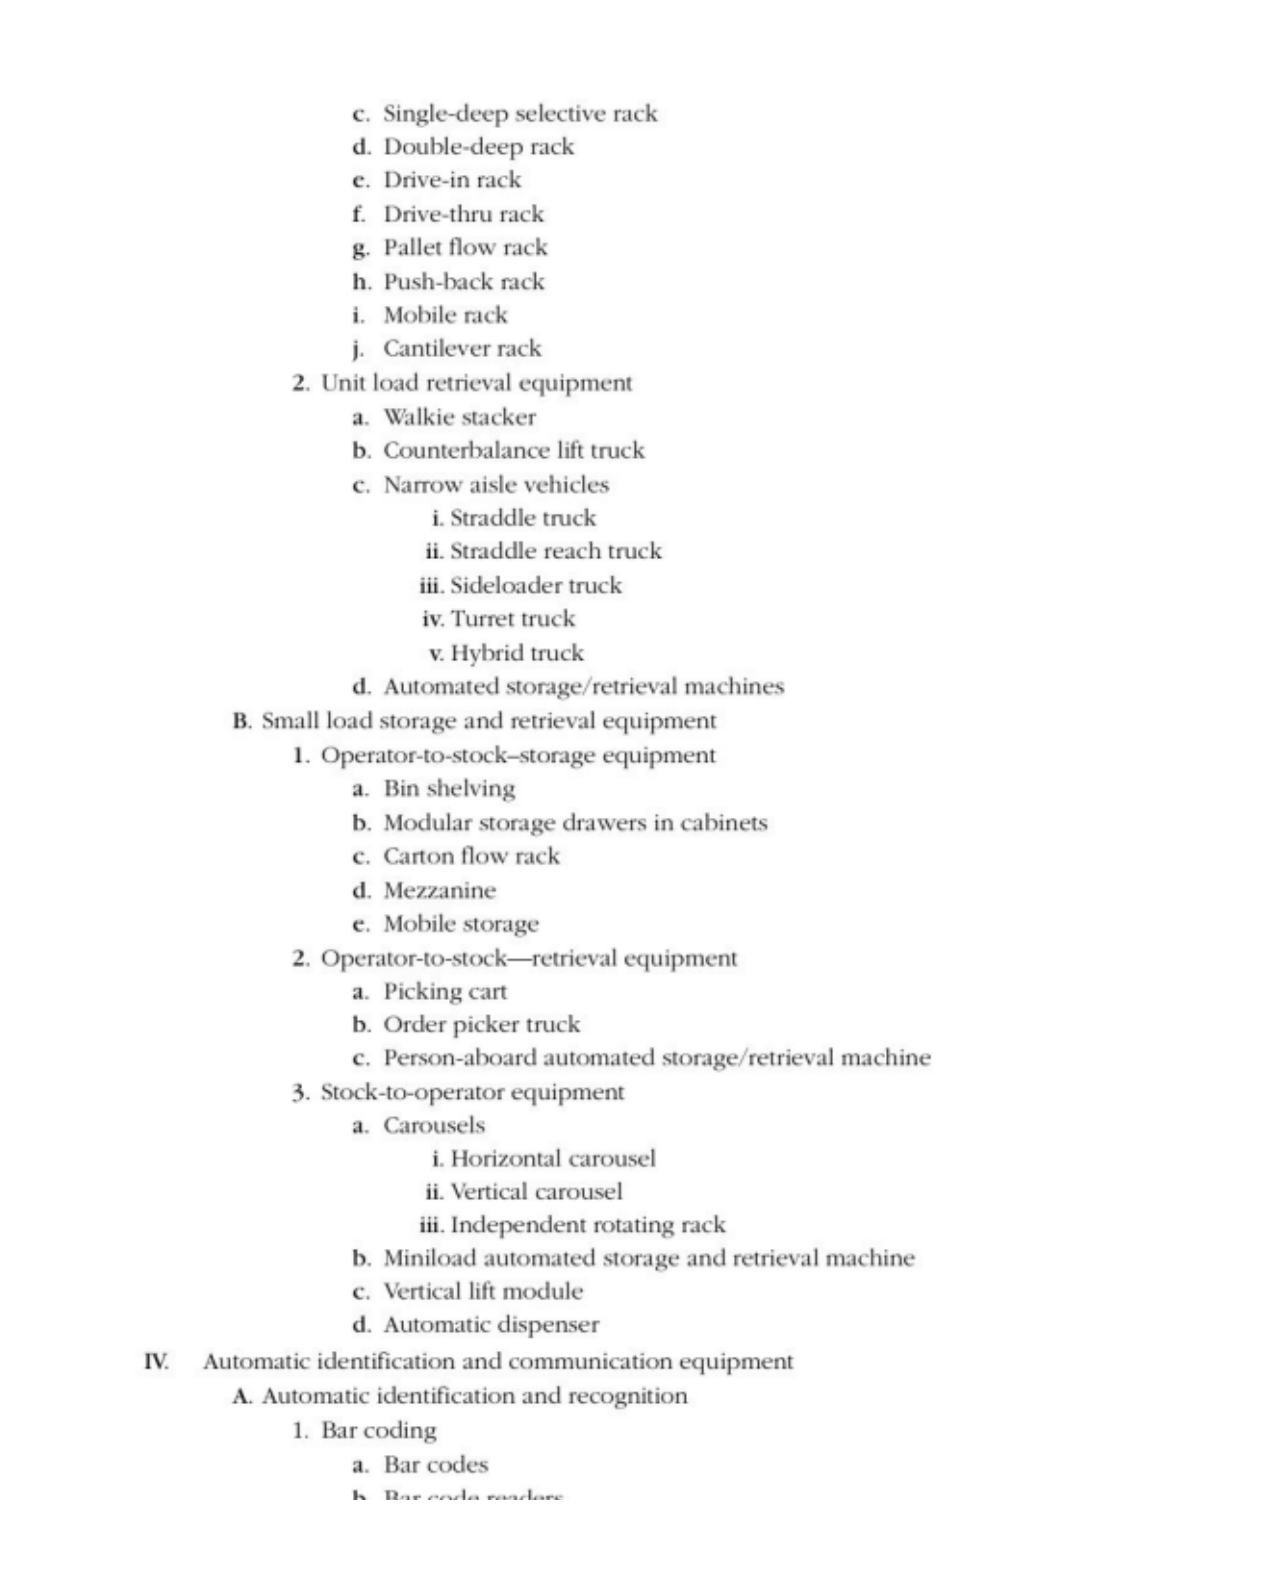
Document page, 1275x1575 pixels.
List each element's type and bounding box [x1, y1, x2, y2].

picture [75, 75, 1137, 1500]
